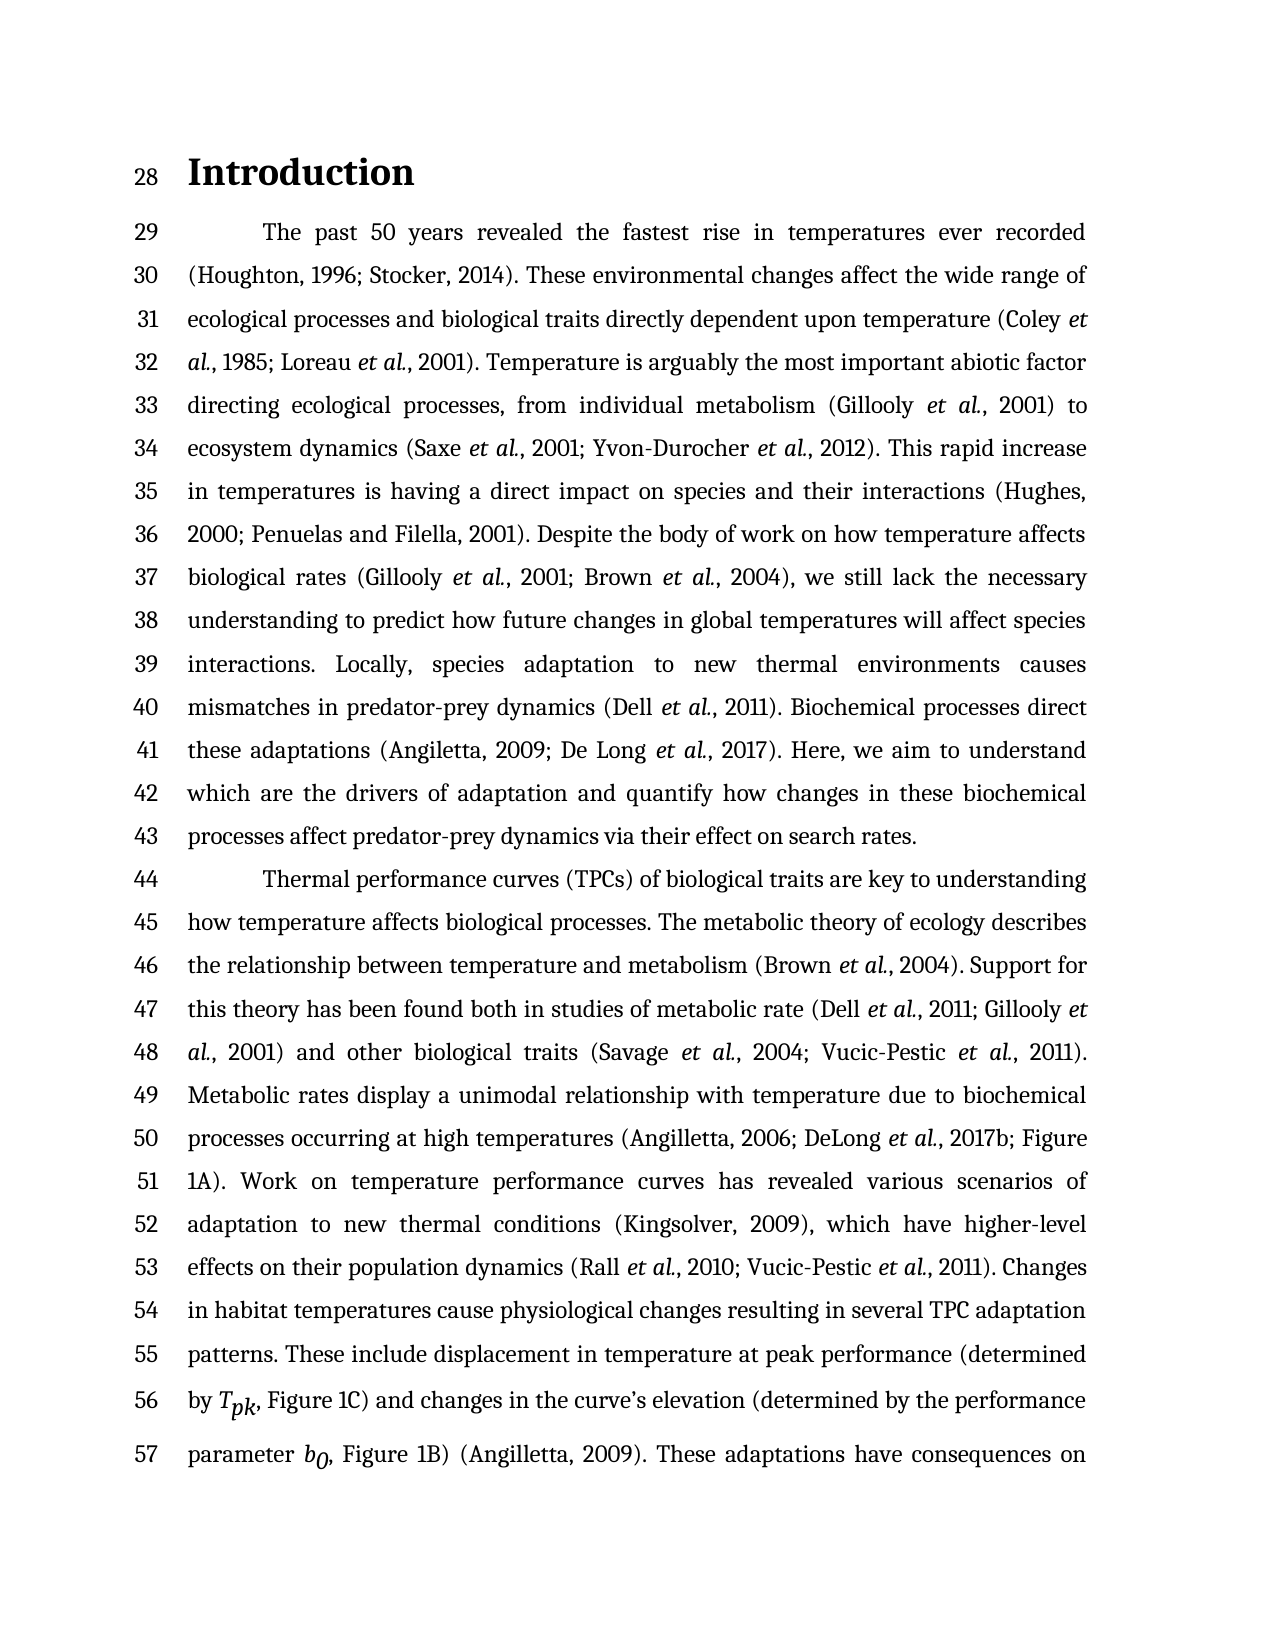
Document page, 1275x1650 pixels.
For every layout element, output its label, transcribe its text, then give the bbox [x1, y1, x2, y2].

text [187, 865, 1087, 1476]
text The past 50 years revealed the fastest rise in temperatures ever recorded (Houghton, 1996; Stocker, 2014). These environmental changes affect the wide range of ecological processes and biological traits directly dependent upon temperature (Coley et al., 1985; Loreau et al., 2001). Temperature is arguably the most important abiotic factor directing ecological processes, from individual metabolism (Gillooly et al., 2001) to ecosystem dynamics (Saxe et al., 2001; Yvon-Durocher et al., 2012). This rapid increase in temperatures is having a direct impact on species and their interactions (Hughes, 2000; Penuelas and Filella, 2001). Despite the body of work on how temperature affects biological rates (Gillooly et al., 2001; Brown et al., 2004), we still lack the necessary understanding to predict how future changes in global temperatures will affect species interactions. Locally, species adaptation to new thermal environments causes mismatches in predator-prey dynamics (Dell et al., 2011). Biochemical processes direct these adaptations (Angiletta, 2009; De Long et al., 2017). Here, we aim to understand which are the drivers of adaptation and quantify how changes in these biochemical processes affect predator-prey dynamics via their effect on search rates. [187, 218, 1087, 851]
text Introduction [187, 150, 1087, 196]
